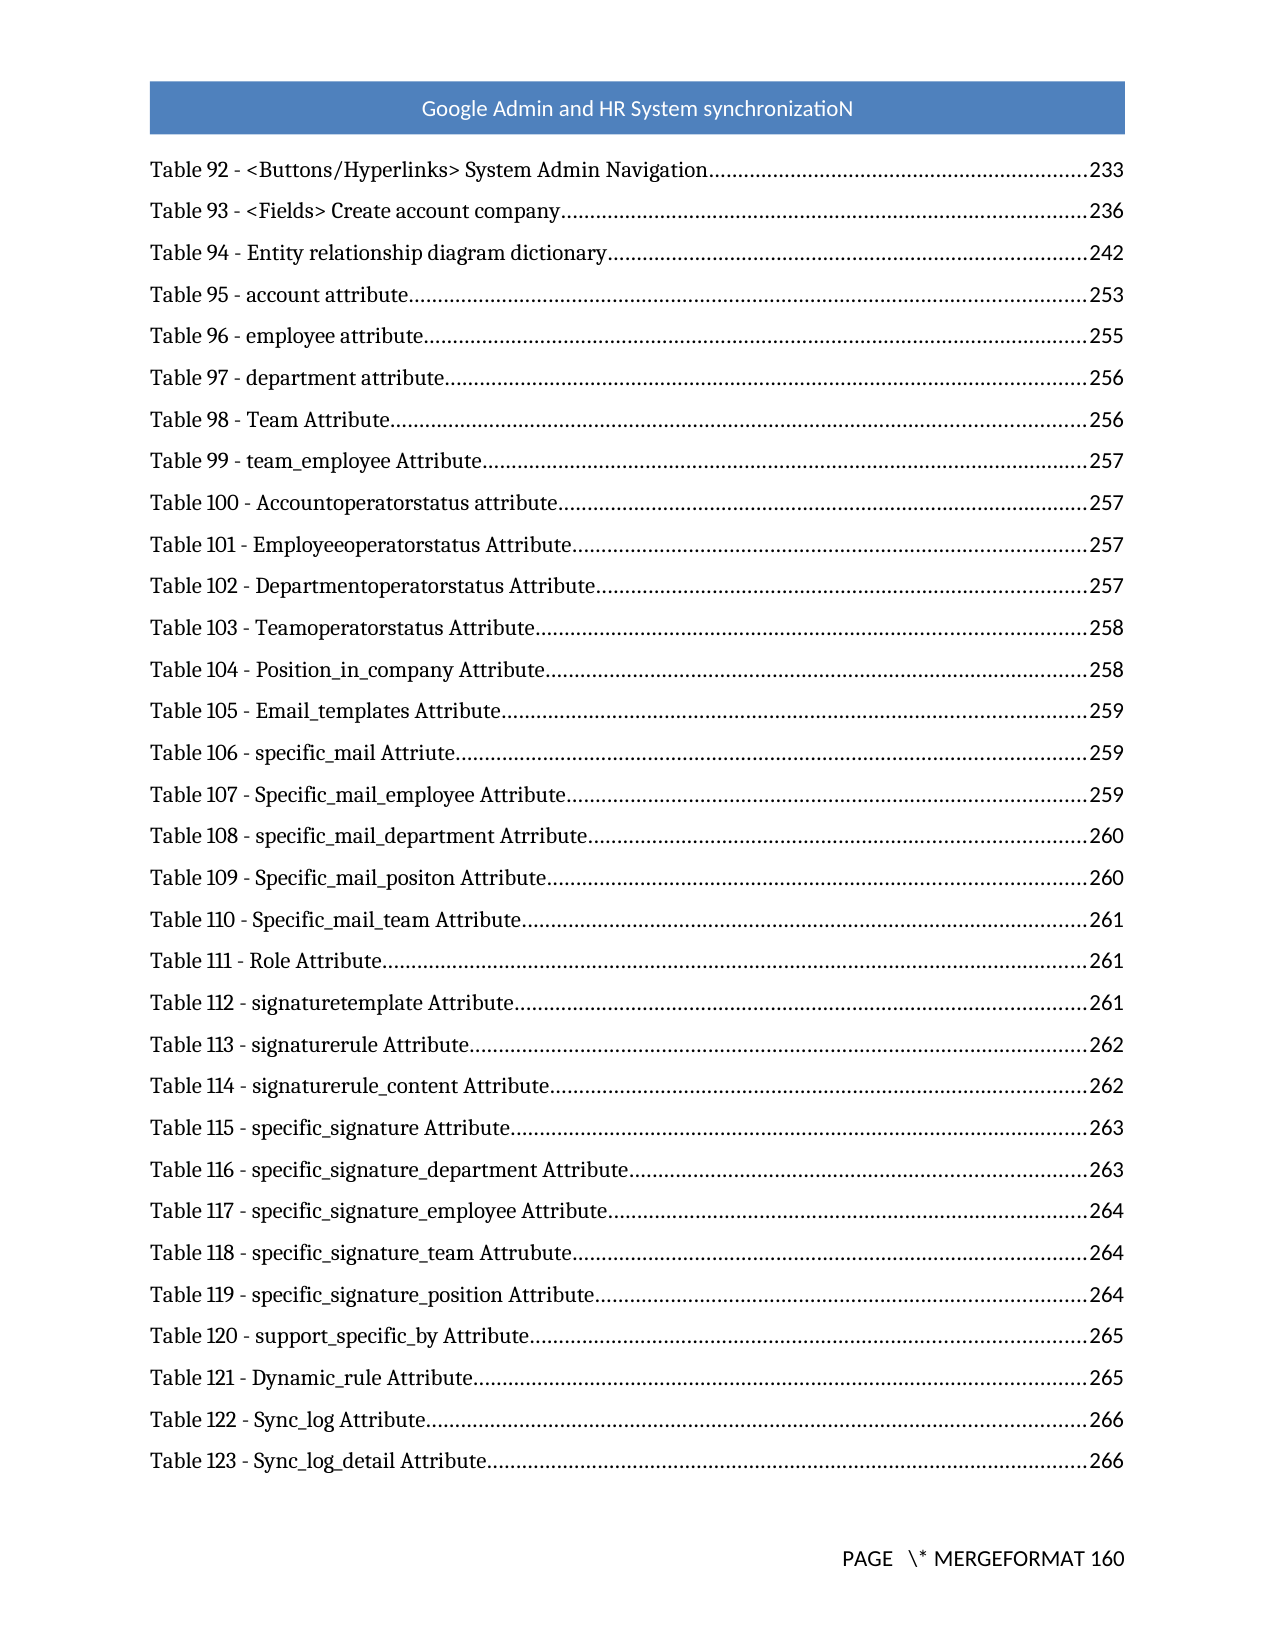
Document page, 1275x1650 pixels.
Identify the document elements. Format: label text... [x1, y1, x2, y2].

text Table 112 - signaturetemplate Attribute 261 [150, 983, 1125, 1021]
text Table 98 - Team Attribute 256 [150, 400, 1125, 437]
text Table 121 - Dynamic_rule Attribute 265 [150, 1358, 1125, 1396]
text Table 120 - support_specific_by Attribute 265 [150, 1317, 1125, 1354]
text Table 119 - specific_signature_position Attribute 264 [150, 1275, 1125, 1312]
text Table 101 - Employeeoperatorstatus Attribute 257 [150, 525, 1125, 562]
text Table 93 - <Fields> Create account company 236 [150, 192, 1125, 229]
text Table 115 - specific_signature Attribute 263 [150, 1108, 1125, 1146]
text Table 96 - employee attribute 255 [150, 317, 1125, 354]
text Table 116 - specific_signature_department Attribute 263 [150, 1150, 1125, 1187]
text Table 113 - signaturerule Attribute 262 [150, 1025, 1125, 1062]
text Table 92 - <Buttons/Hyperlinks> System Admin Navigation 233 [150, 150, 1125, 187]
text Table 106 - specific_mail Attriute 259 [150, 733, 1125, 771]
text Table 108 - specific_mail_department Atrribute 260 [150, 817, 1125, 854]
text Table 117 - specific_signature_employee Attribute 264 [150, 1192, 1125, 1229]
text Table 99 - team_employee Attribute 257 [150, 442, 1125, 479]
text Table 114 - signaturerule_content Attribute 262 [150, 1067, 1125, 1104]
text Table 110 - Specific_mail_team Attribute 261 [150, 900, 1125, 937]
text Table 102 - Departmentoperatorstatus Attribute 257 [150, 567, 1125, 604]
text Table 107 - Specific_mail_employee Attribute 259 [150, 775, 1125, 812]
text Table 95 - account attribute 253 [150, 275, 1125, 312]
text Table 103 - Teamoperatorstatus Attribute 258 [150, 608, 1125, 646]
text Table 94 - Entity relationship diagram dictionary 242 [150, 233, 1125, 271]
text Table 109 - Specific_mail_positon Attribute 260 [150, 858, 1125, 896]
text Table 123 - Sync_log_detail Attribute 266 [150, 1442, 1125, 1479]
text Table 111 - Role Attribute 261 [150, 942, 1125, 979]
text Table 105 - Email_templates Attribute 259 [150, 692, 1125, 729]
text Table 122 - Sync_log Attribute 266 [150, 1400, 1125, 1437]
text Table 100 - Accountoperatorstatus attribute 257 [150, 483, 1125, 521]
text Table 118 - specific_signature_team Attrubute 264 [150, 1233, 1125, 1271]
text Table 97 - department attribute 256 [150, 358, 1125, 396]
text Table 104 - Position_in_company Attribute 258 [150, 650, 1125, 687]
